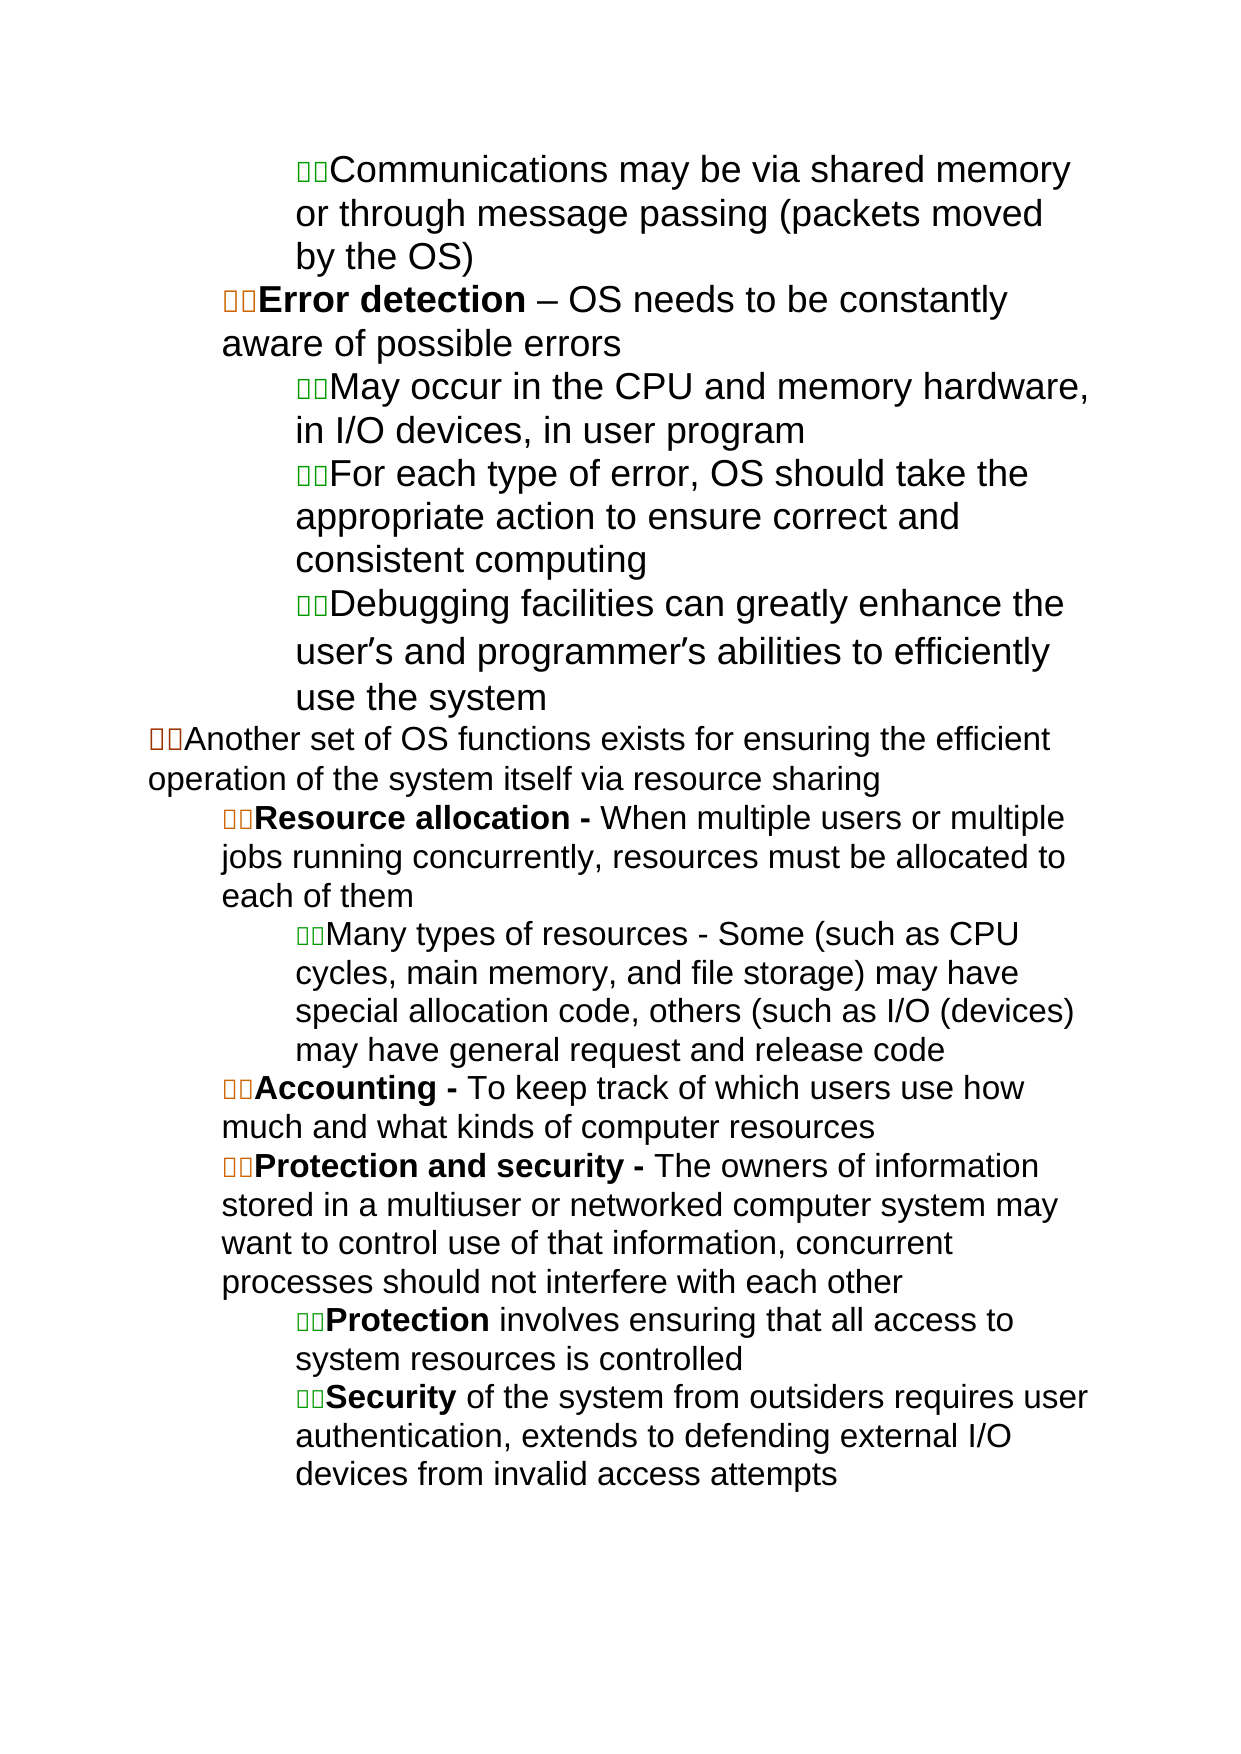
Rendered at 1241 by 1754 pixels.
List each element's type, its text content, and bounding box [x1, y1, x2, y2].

text Debugging facilities can greatly enhance the user’s and programmer’s abilities to efficiently use the system [295, 581, 1093, 718]
text Accounting - To keep track of which users use how much and what kinds of computer resources [221, 1068, 1093, 1146]
text Security of the system from outsiders requires user authentication, extends to defending external I/O devices from invalid access attempts [295, 1377, 1093, 1493]
text May occur in the CPU and memory hardware, in I/O devices, in user program [295, 364, 1093, 451]
text For each type of error, OS should take the appropriate action to ensure correct and consistent computing [295, 451, 1093, 581]
text Error detection – OS needs to be constantly aware of possible errors [221, 277, 1093, 364]
text Many types of resources - Some (such as CPU cycles, main memory, and file storage) may have special allocation code, others (such as I/O (devices) may have general request and release code [295, 914, 1093, 1068]
text Protection and security - The owners of information stored in a multiuser or networked computer system may want to control use of that information, concurrent processes should not interfere with each other [221, 1146, 1093, 1300]
text Protection involves ensuring that all access to system resources is controlled [295, 1300, 1093, 1377]
text Communications may be via shared memory or through message passing (packets moved by the OS) [295, 148, 1093, 277]
text Another set of OS functions exists for ensuring the efficient operation of the system itself via resource sharing [148, 718, 1093, 798]
text Resource allocation - When multiple users or multiple jobs running concurrently, resources must be allocated to each of them [221, 798, 1093, 914]
